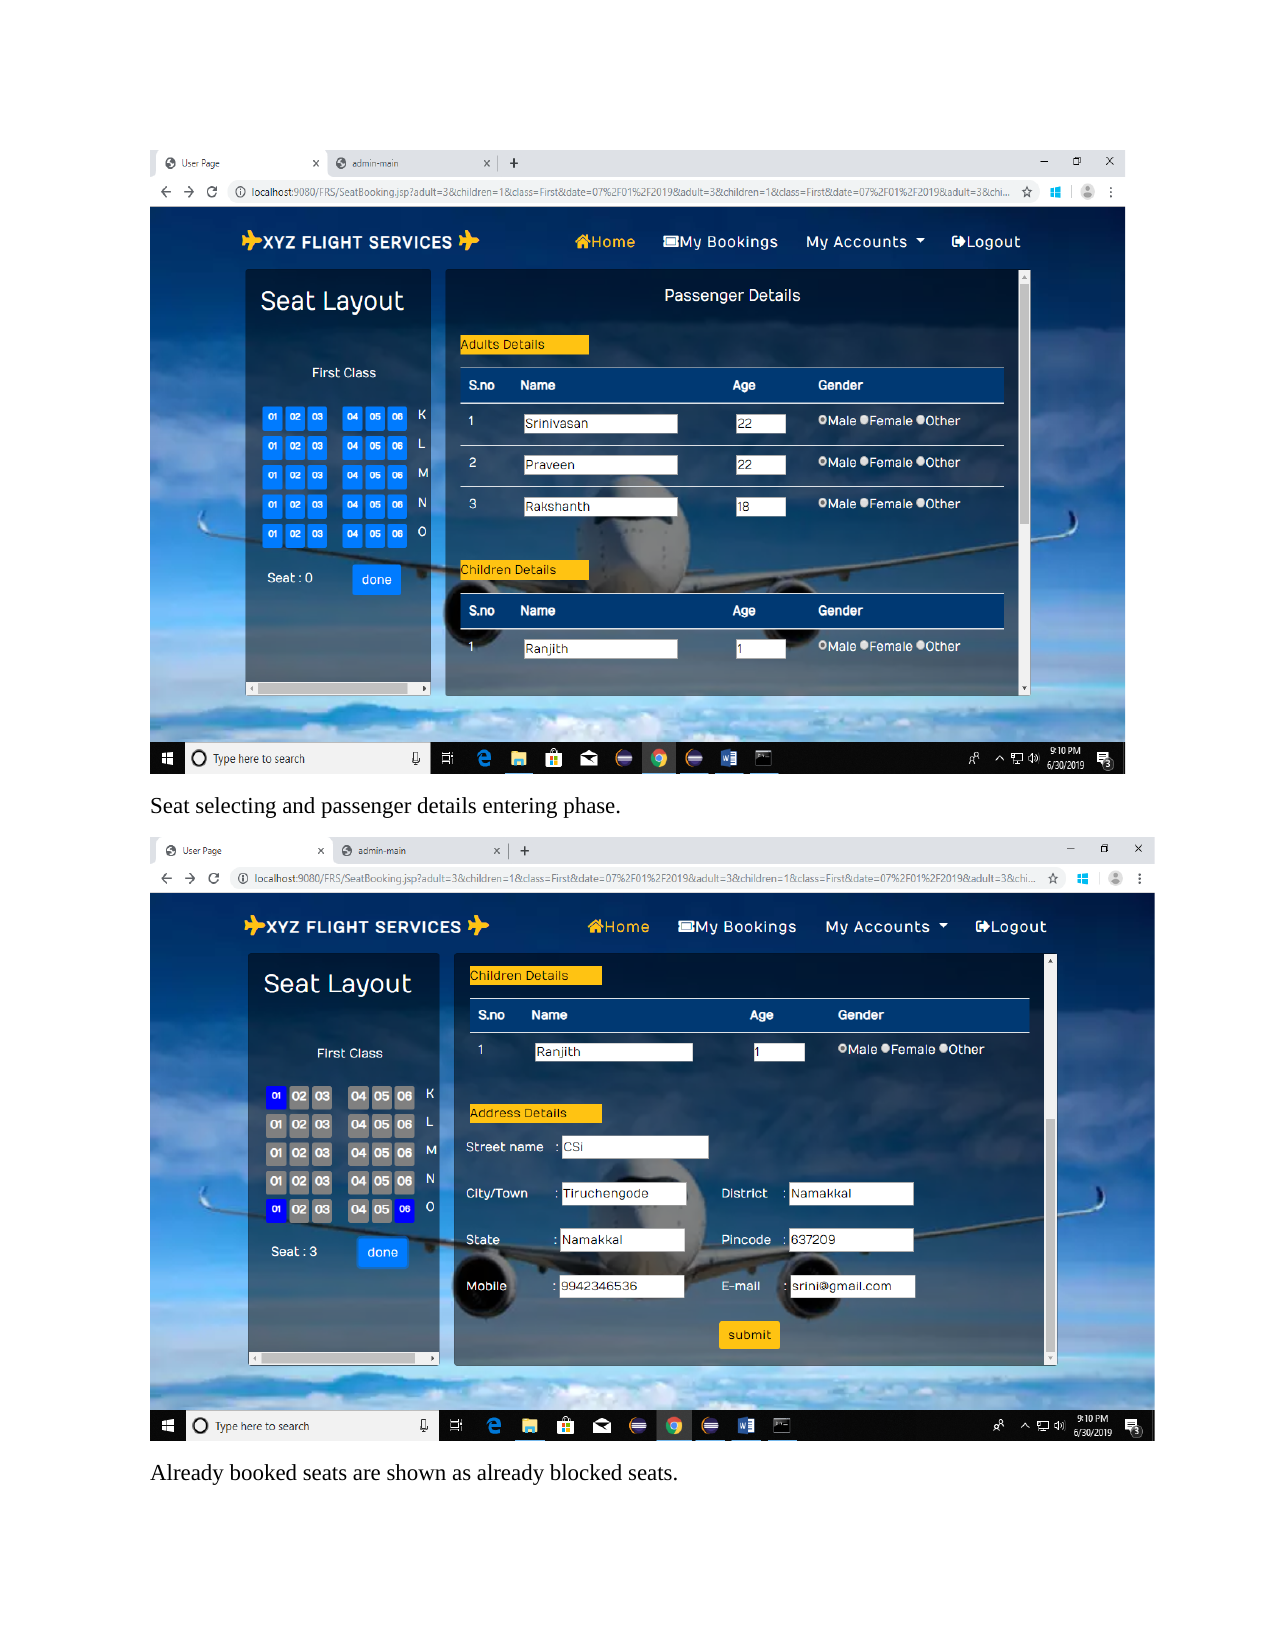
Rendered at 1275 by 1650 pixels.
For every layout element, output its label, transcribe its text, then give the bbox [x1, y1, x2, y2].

picture [150, 837, 1155, 1441]
picture [150, 150, 1125, 774]
text Already booked seats are shown as already blocked seats. [150, 1459, 1125, 1486]
text Seat selecting and passenger details entering phase. [150, 792, 1125, 819]
